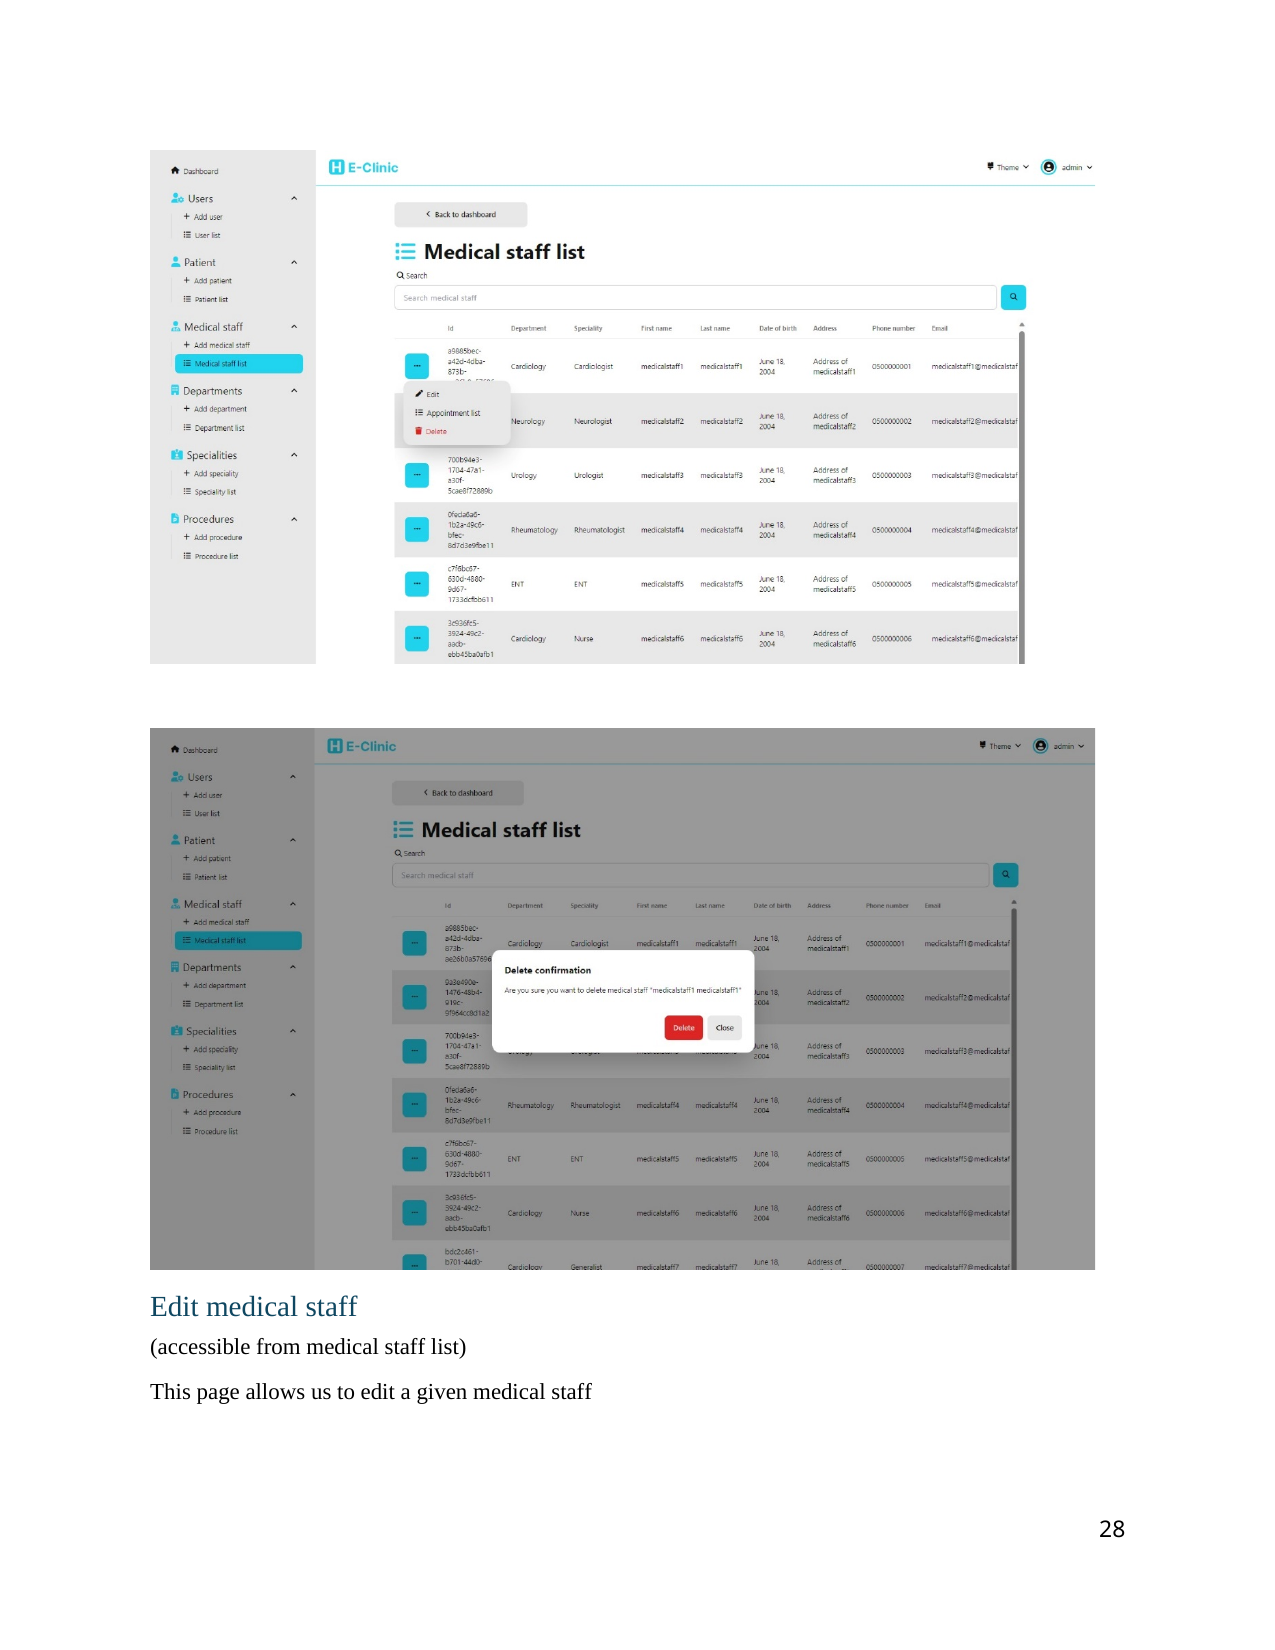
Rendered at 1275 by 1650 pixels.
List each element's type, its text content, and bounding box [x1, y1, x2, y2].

subtitle Edit medical staff [150, 1289, 1125, 1322]
picture [150, 150, 1096, 664]
text (accessible from medical staff list) [150, 1333, 1125, 1360]
text This page allows us to edit a given medical staff [150, 1378, 1125, 1405]
picture [150, 728, 1096, 1270]
